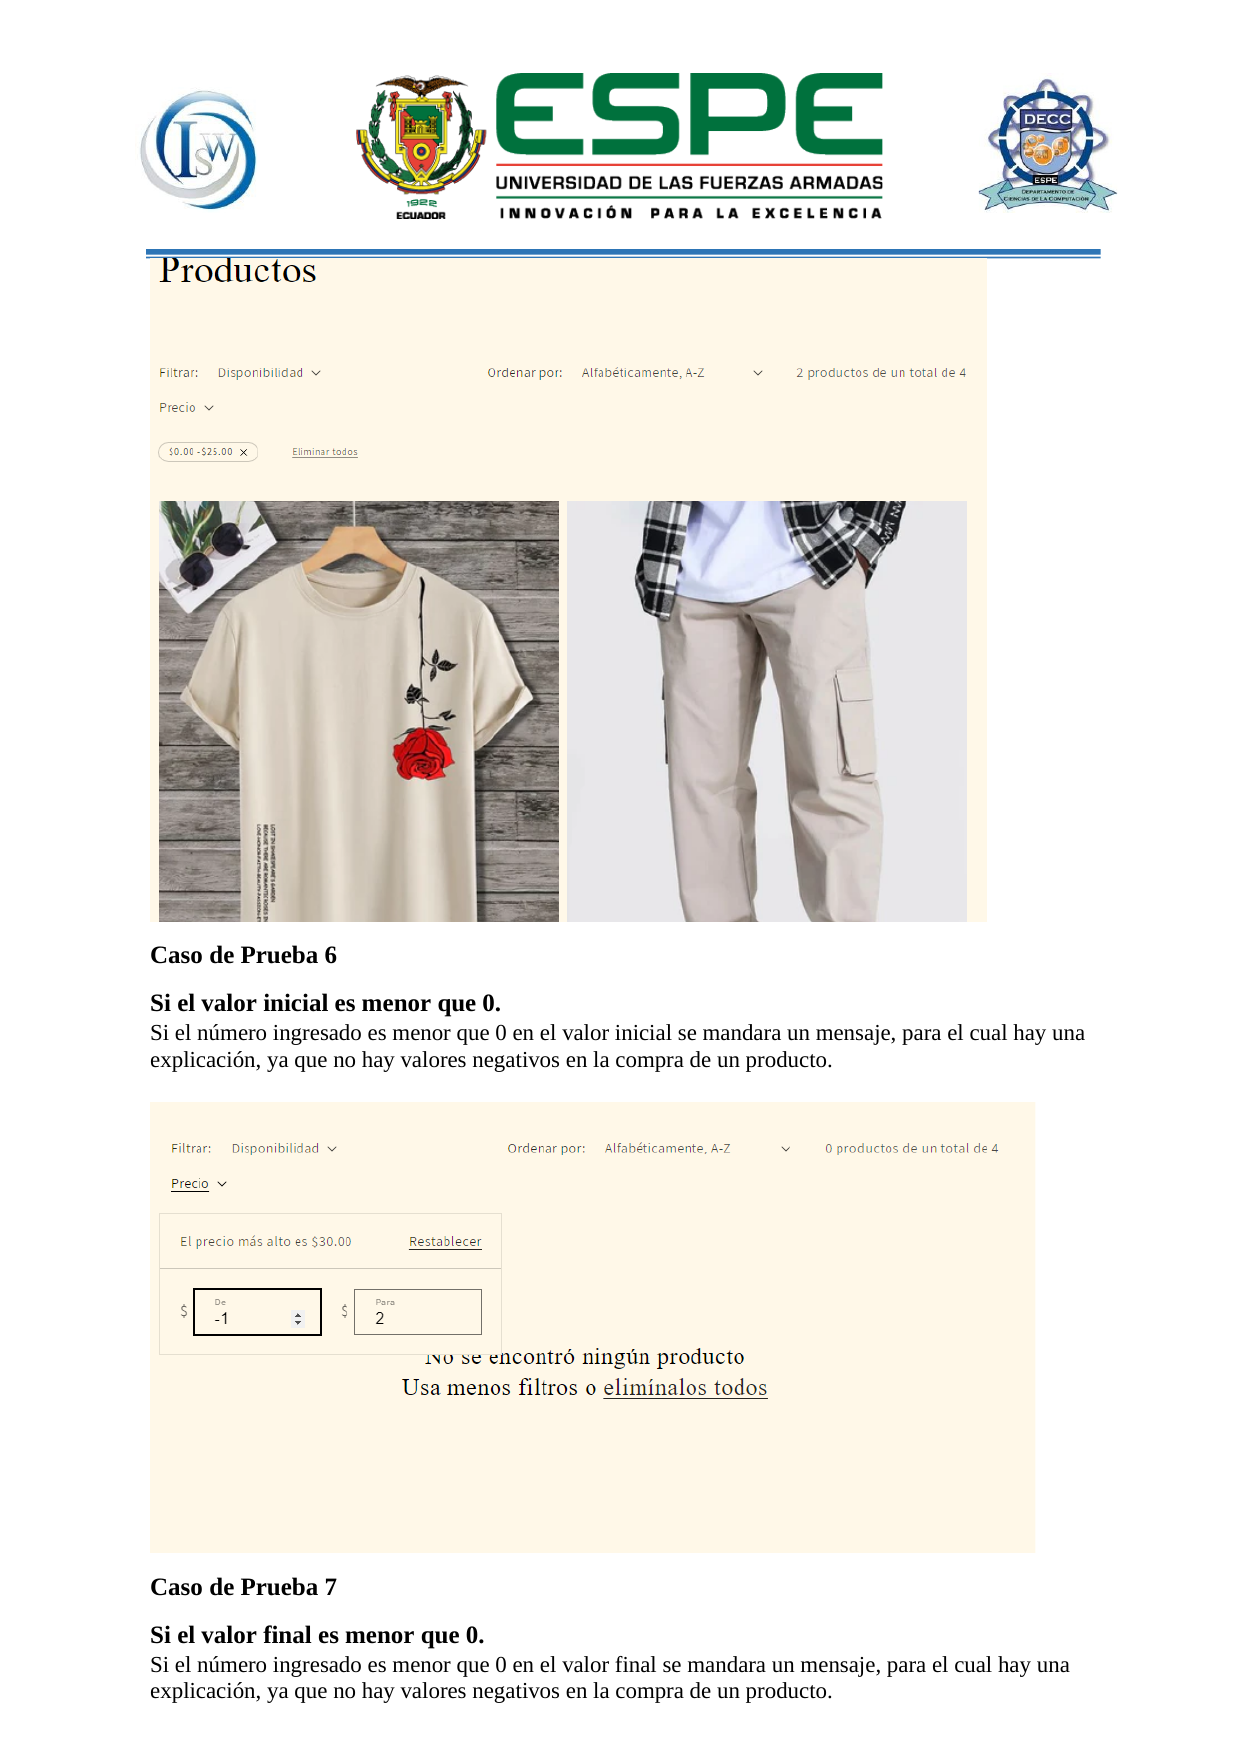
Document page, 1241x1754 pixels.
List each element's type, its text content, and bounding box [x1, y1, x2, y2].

picture [150, 1102, 1036, 1553]
text Si el número ingresado es menor que 0 en el valor inicial se mandara un mensaje, para el cual hay una explicación, ya que no hay valores negativos en la compra de un producto. [150, 1019, 1171, 1072]
picture [356, 73, 883, 219]
picture [978, 73, 1118, 213]
picture [135, 87, 258, 213]
subtitle Si el valor final es menor que 0. [150, 1620, 1171, 1649]
subtitle Caso de Prueba 6 [150, 941, 1171, 969]
subtitle Si el valor inicial es menor que 0. [150, 988, 1171, 1017]
picture [150, 258, 987, 922]
subtitle Caso de Prueba 7 [150, 1572, 1171, 1601]
text Si el número ingresado es menor que 0 en el valor final se mandara un mensaje, para el cual hay una explicación, ya que no hay valores negativos en la compra de un producto. [150, 1651, 1171, 1703]
